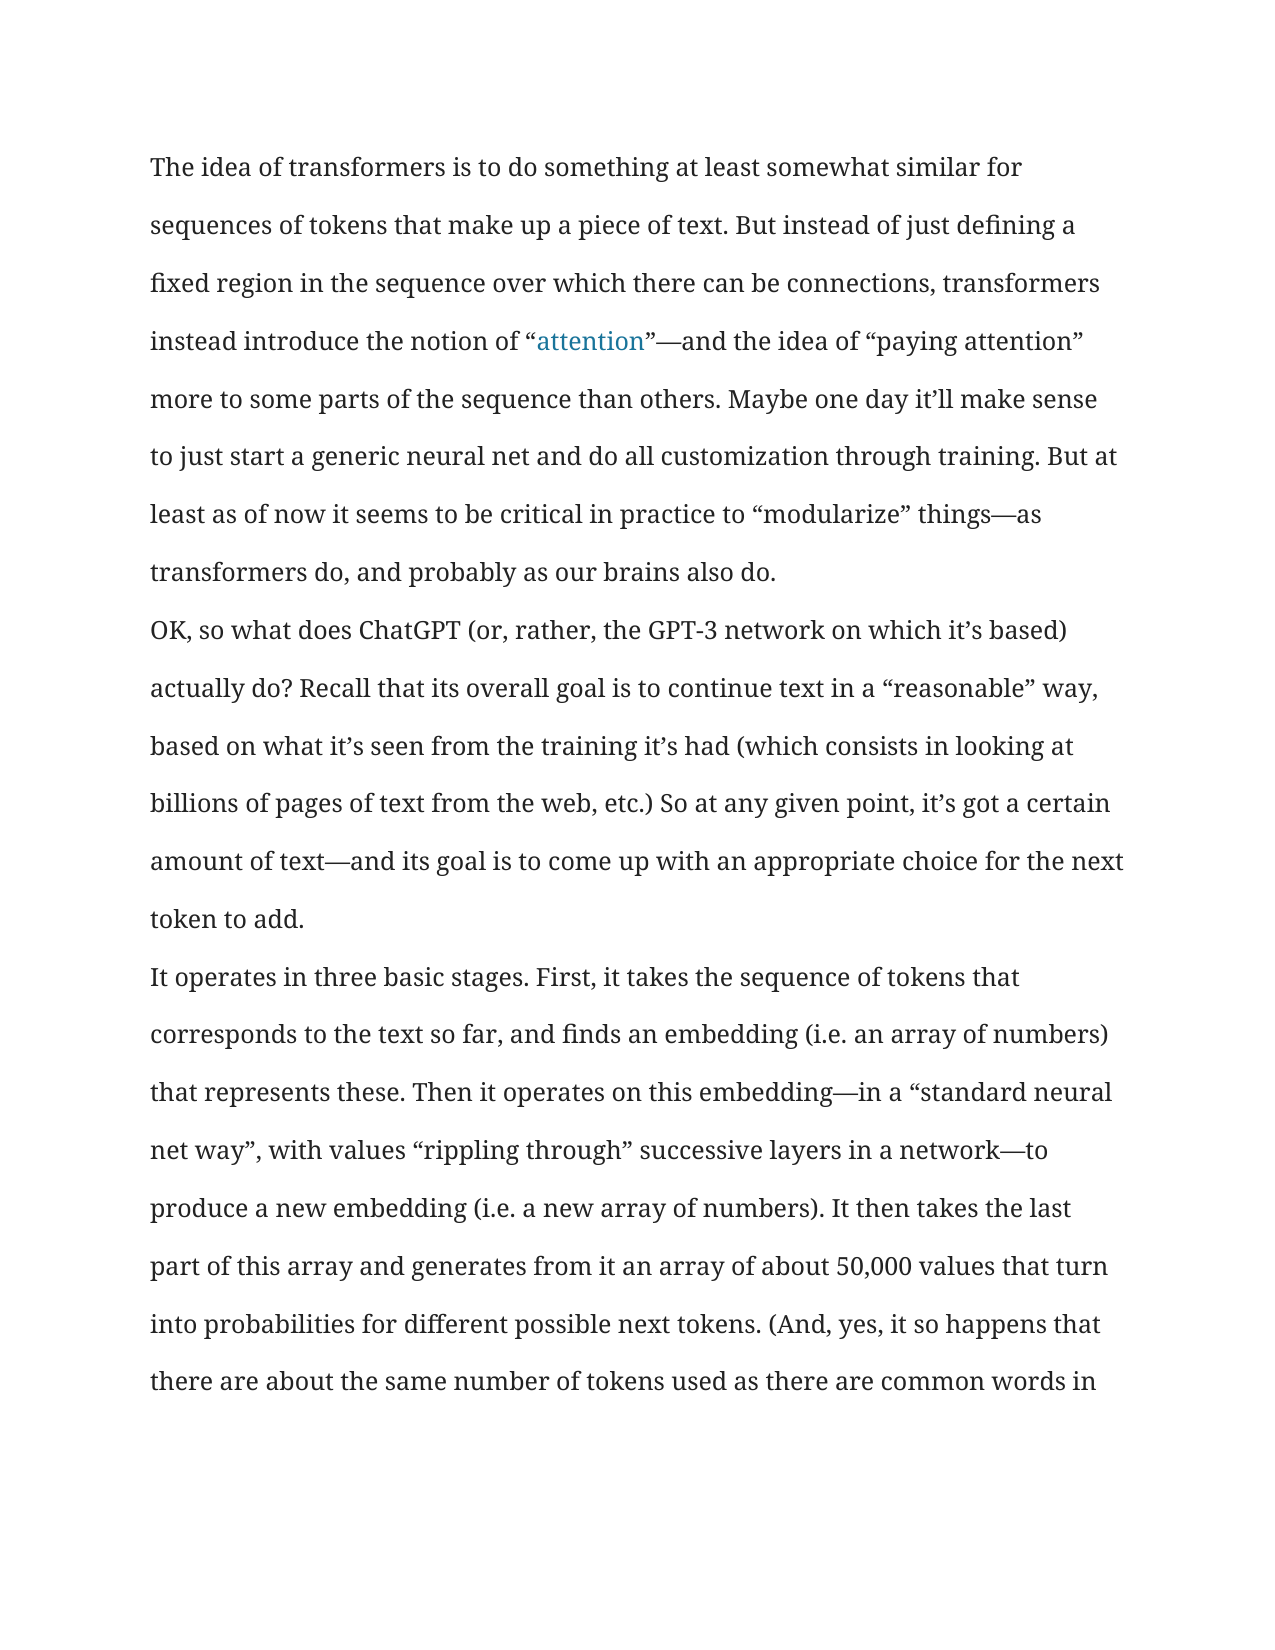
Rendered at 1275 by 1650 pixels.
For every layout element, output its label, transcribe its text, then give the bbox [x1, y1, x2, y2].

text OK, so what does ChatGPT (or, rather, the GPT-3 network on which it’s based) actually do? Recall that its overall goal is to continue text in a “reasonable” way, based on what it’s seen from the training it’s had (which consists in looking at billions of pages of text from the web, etc.) So at any given point, it’s got a certain amount of text—and its goal is to come up with an appropriate choice for the next token to add. [150, 612, 1125, 936]
text The idea of transformers is to do something at least somewhat similar for sequences of tokens that make up a piece of text. But instead of just defining a fixed region in the sequence over which there can be connections, transformers instead introduce the notion of “attention”—and the idea of “paying attention” more to some parts of the sequence than others. Maybe one day it’ll make sense to just start a generic neural net and do all customization through training. But at least as of now it seems to be critical in practice to “modularize” things—as transformers do, and probably as our brains also do. [150, 150, 1125, 589]
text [150, 959, 1125, 1398]
